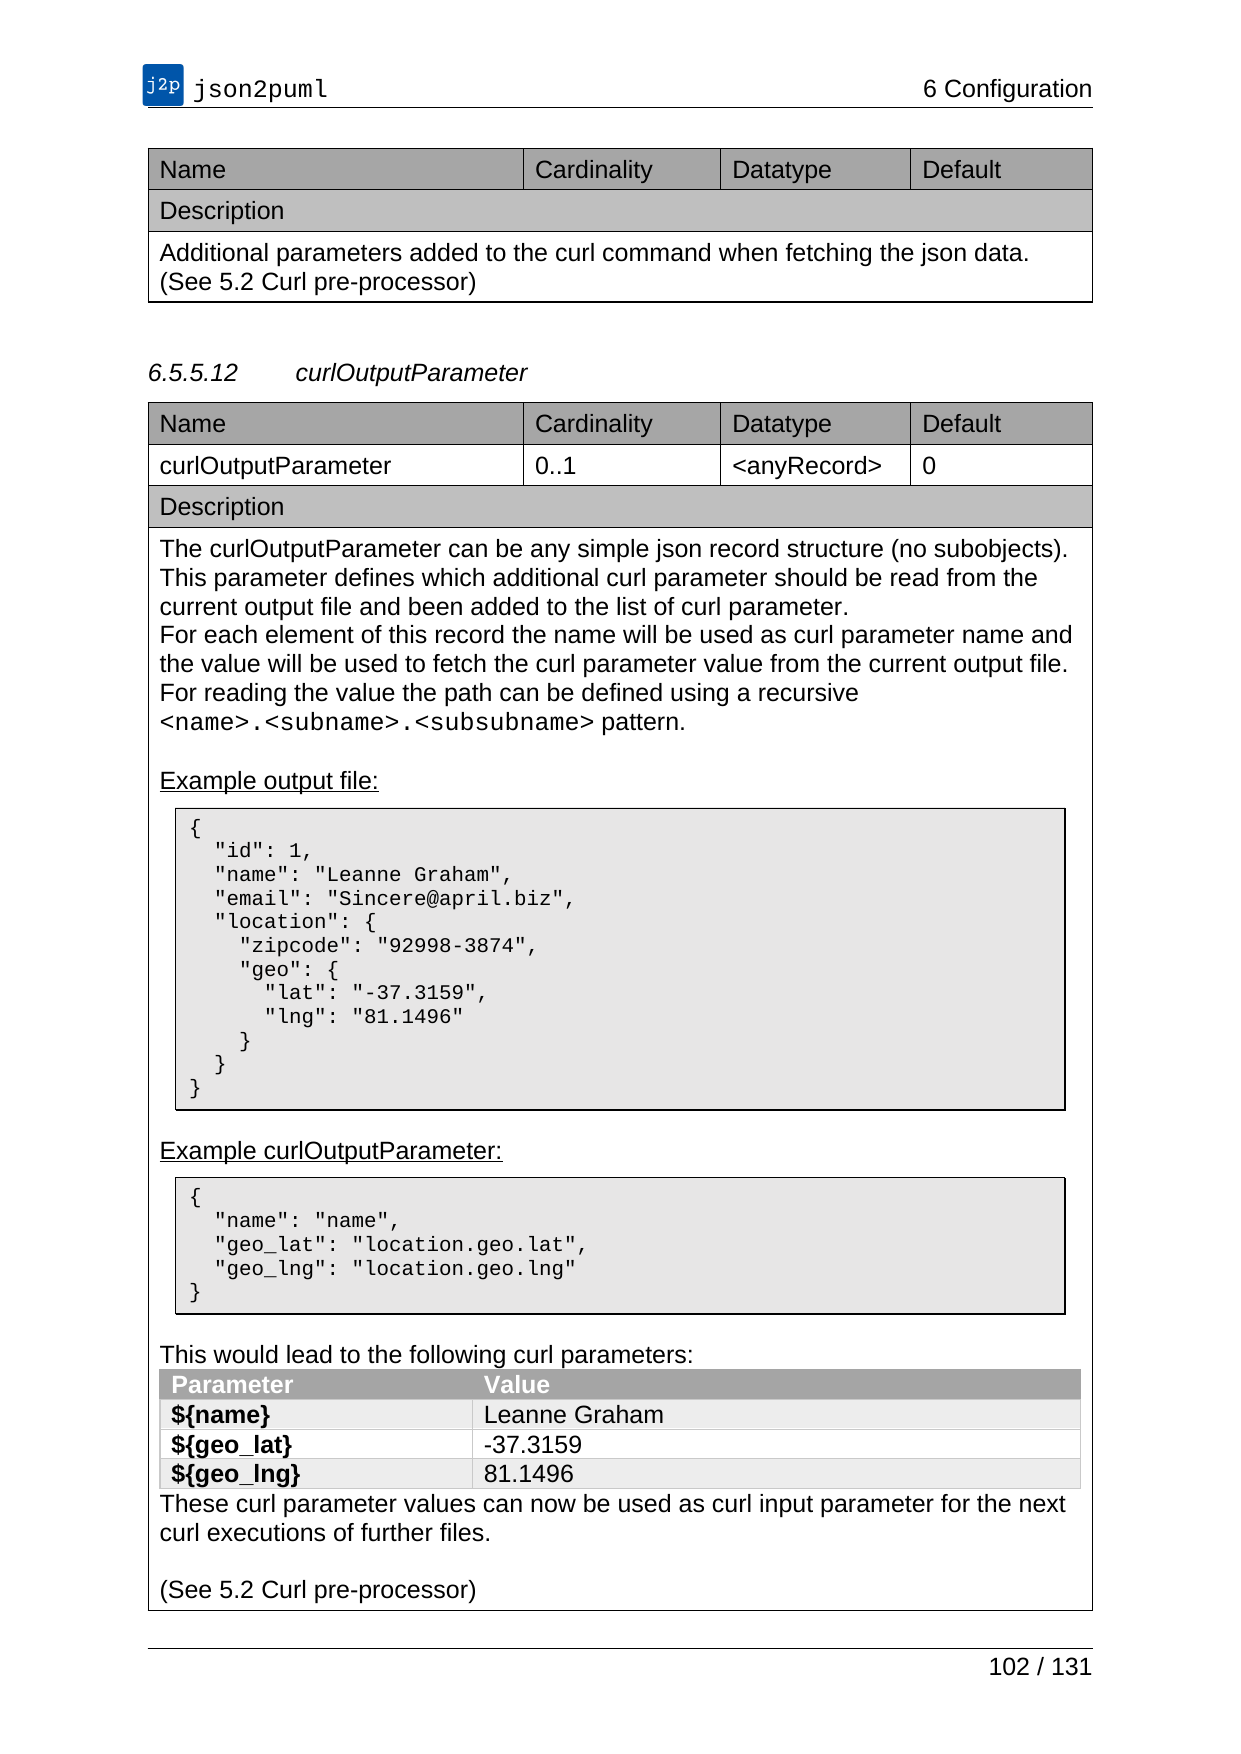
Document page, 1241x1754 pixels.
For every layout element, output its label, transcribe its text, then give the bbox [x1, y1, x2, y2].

picture [142, 64, 184, 106]
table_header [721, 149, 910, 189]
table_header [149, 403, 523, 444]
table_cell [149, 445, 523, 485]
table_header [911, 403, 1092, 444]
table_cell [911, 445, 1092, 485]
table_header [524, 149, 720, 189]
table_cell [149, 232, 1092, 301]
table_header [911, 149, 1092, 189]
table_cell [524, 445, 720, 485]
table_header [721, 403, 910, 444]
subtitle curlOutputParameter [148, 358, 1093, 387]
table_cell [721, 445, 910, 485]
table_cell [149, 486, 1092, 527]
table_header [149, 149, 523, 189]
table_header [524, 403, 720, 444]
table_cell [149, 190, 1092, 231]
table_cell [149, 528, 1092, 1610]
